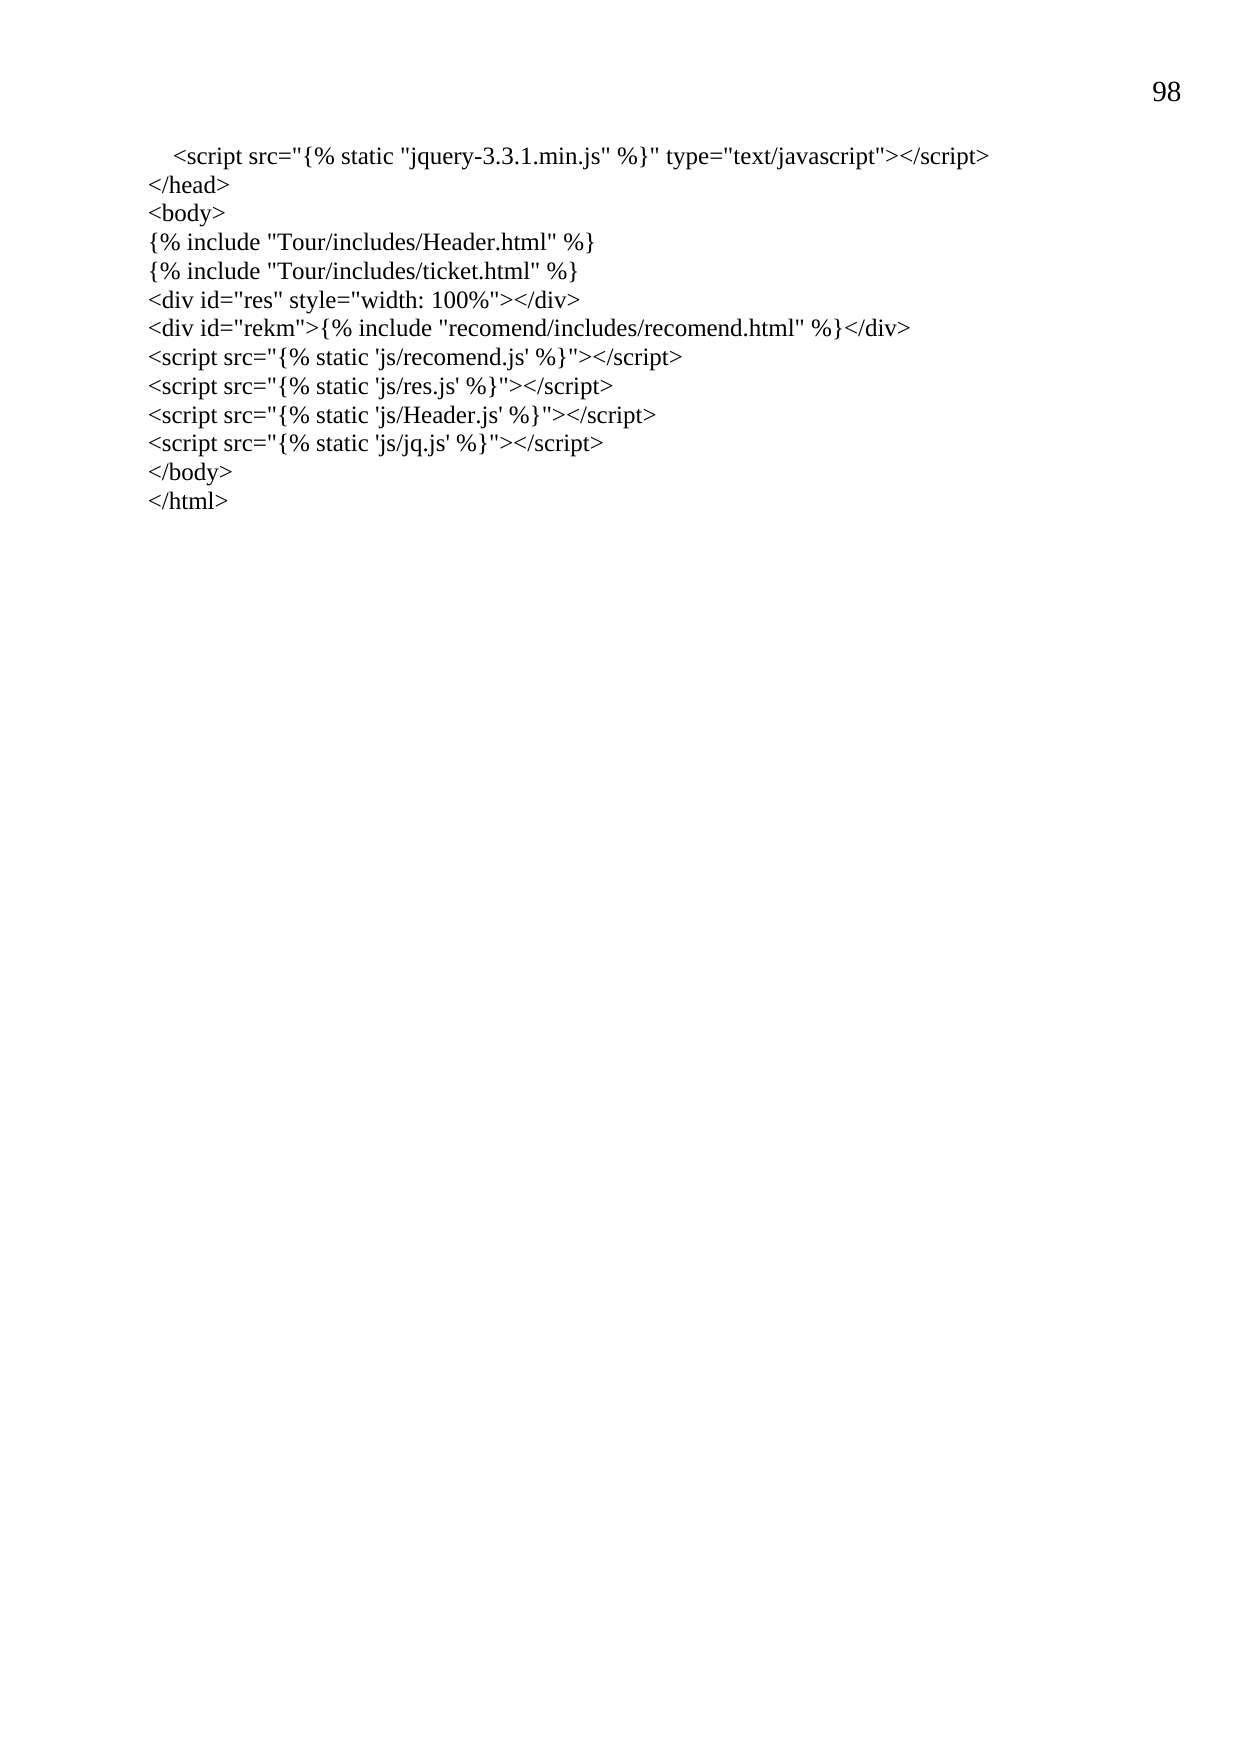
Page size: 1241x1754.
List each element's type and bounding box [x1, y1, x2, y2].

text [148, 141, 1181, 515]
